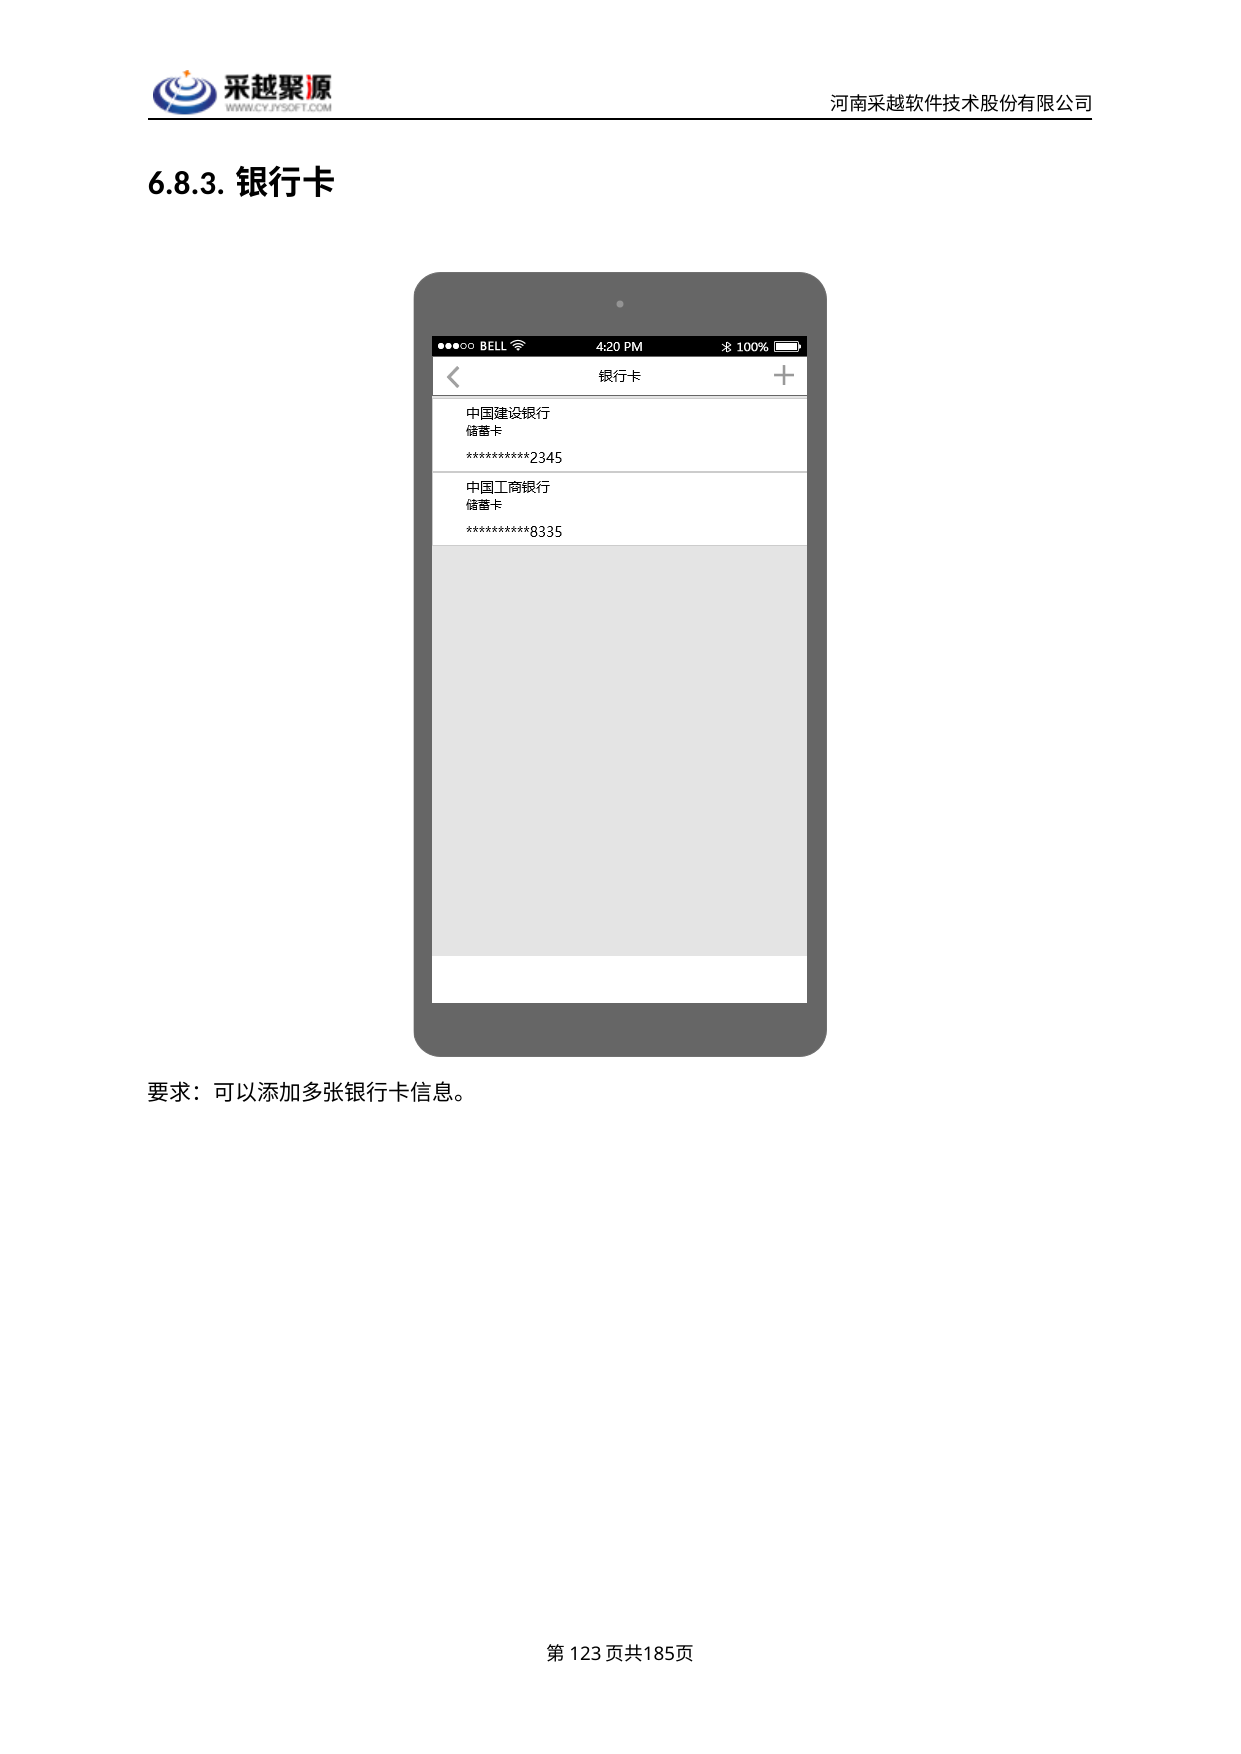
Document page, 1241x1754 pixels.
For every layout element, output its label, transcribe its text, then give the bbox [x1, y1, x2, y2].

picture [413, 272, 827, 1057]
subtitle 银行卡 [148, 149, 1092, 210]
text 要求：可以添加多张银行卡信息。 [148, 1060, 1092, 1121]
picture [153, 70, 333, 118]
